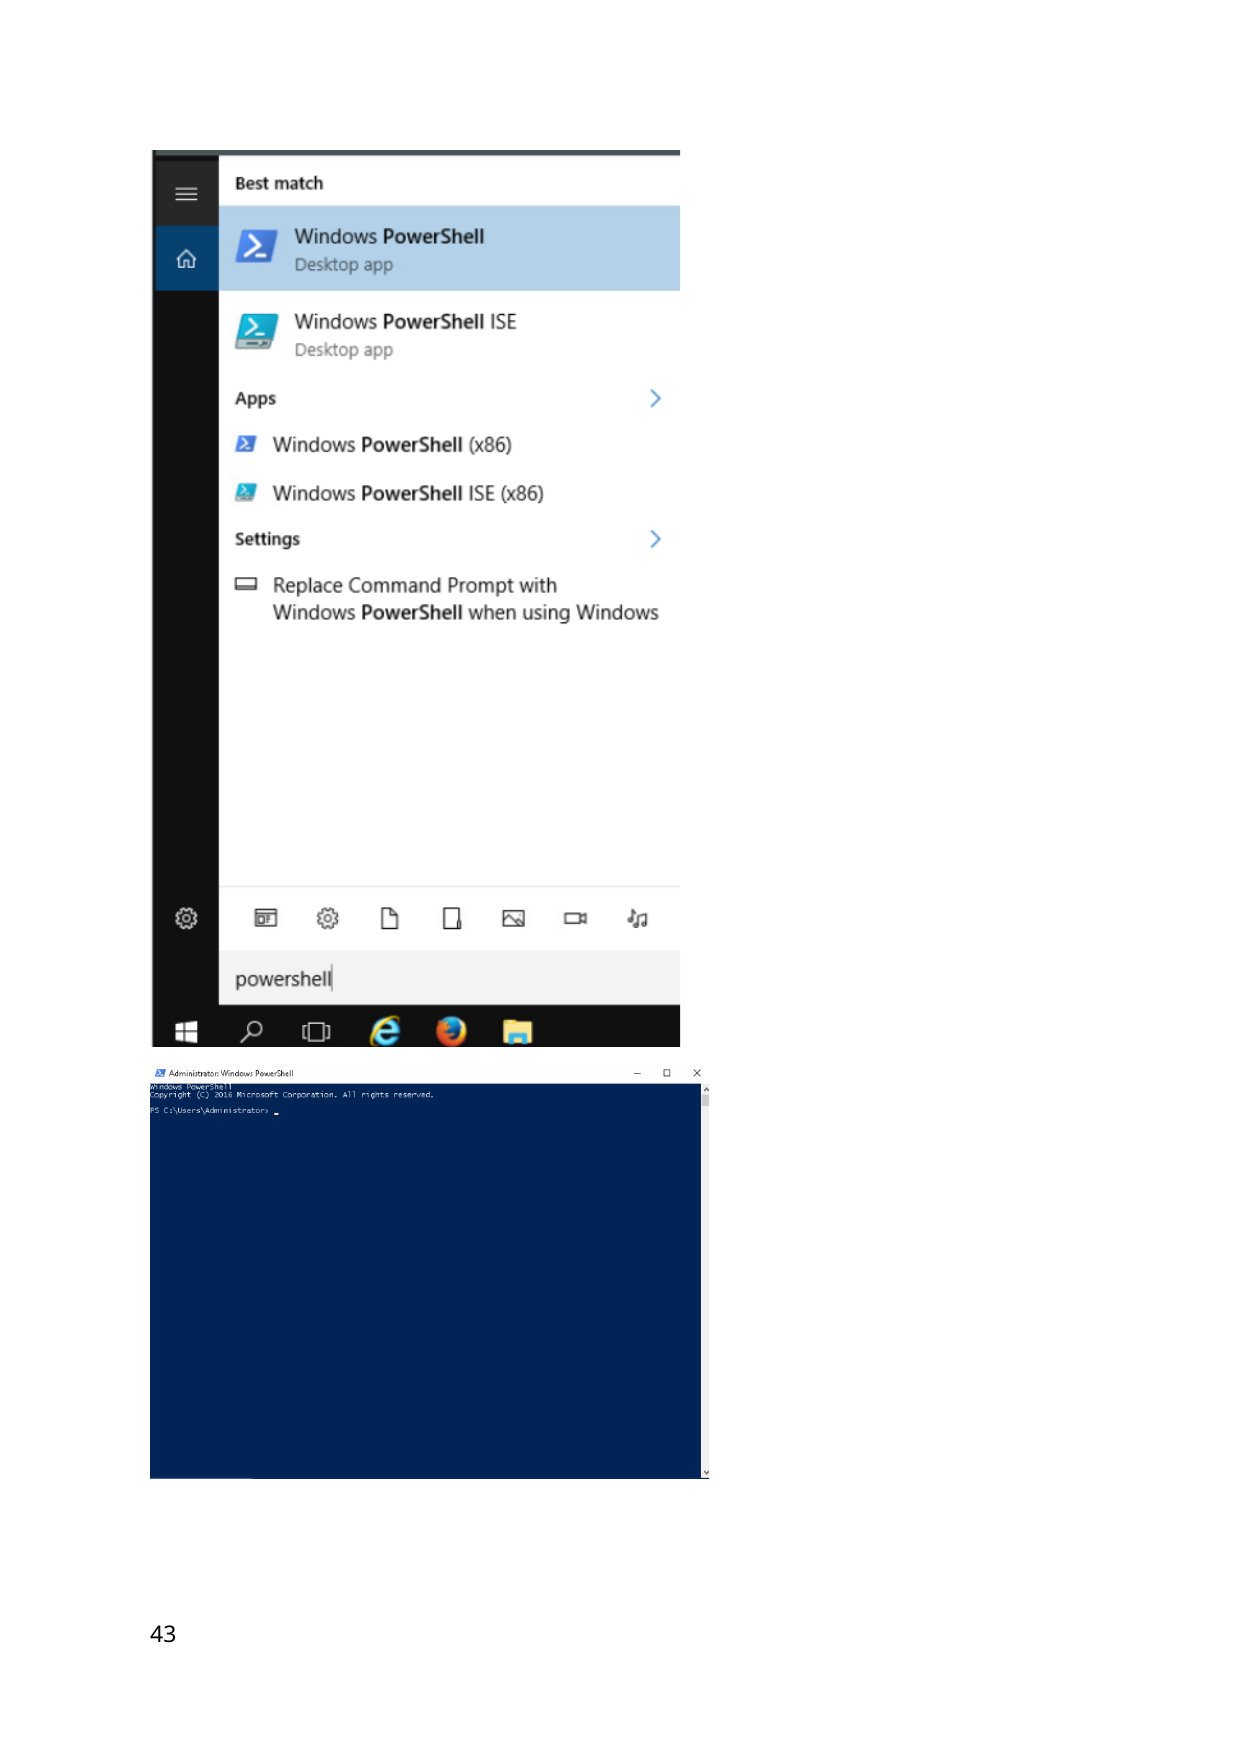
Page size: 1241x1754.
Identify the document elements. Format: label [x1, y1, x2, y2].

picture [150, 1065, 710, 1479]
picture [150, 150, 680, 1047]
